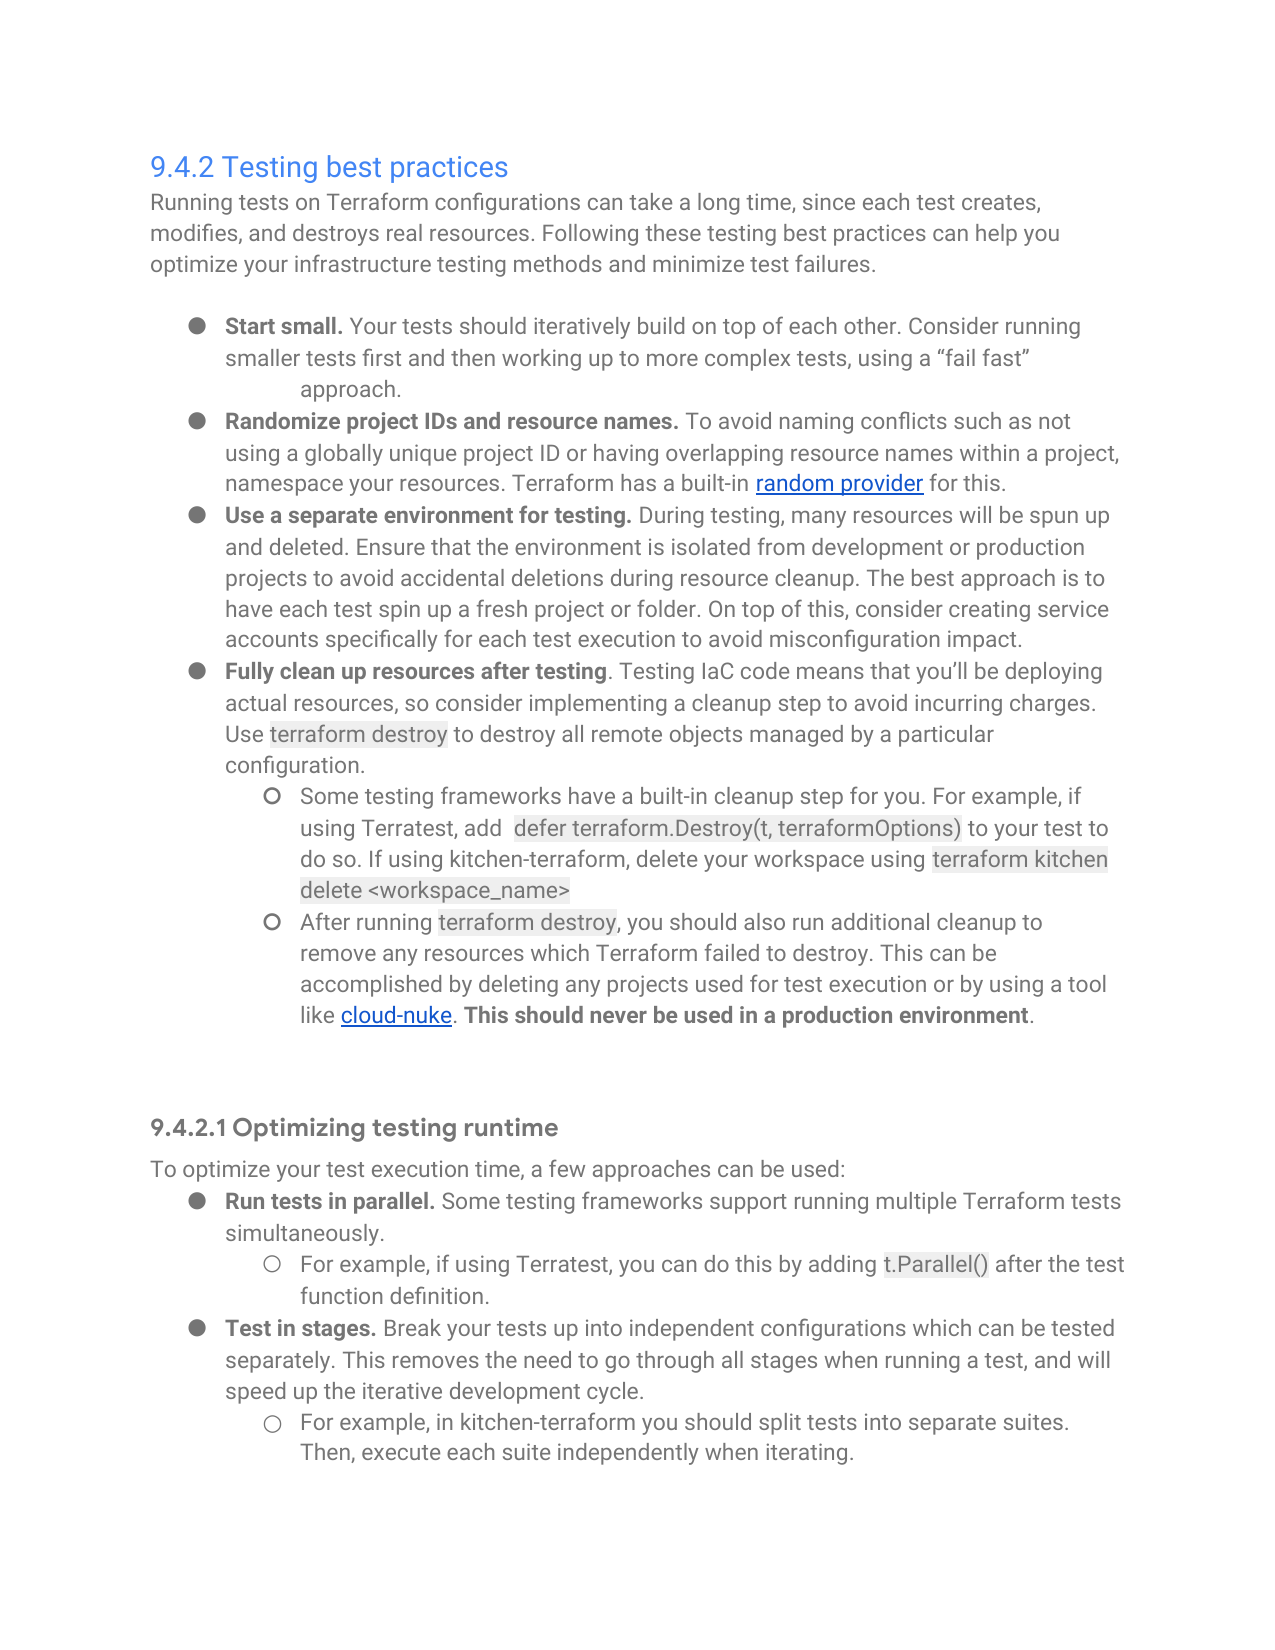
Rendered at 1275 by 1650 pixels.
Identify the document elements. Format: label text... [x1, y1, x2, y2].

list Randomize project IDs and resource names. To avoid naming conflicts such as not using a globally unique project ID or having overlapping resource names within a project, namespace your resources. Terraform has a built-in random provider for this. [187, 407, 1125, 497]
list Start small. Your tests should iteratively build on top of each other. Consider running smaller tests first and then working up to more complex tests, using a “fail fast” approach. [187, 313, 1125, 403]
subtitle 9.4.2 Testing best practices [150, 150, 1125, 184]
list Test in stages. Break your tests up into independent configurations which can be tested separately. This removes the need to go through all stages when running a test, and will speed up the iterative development cycle. [187, 1314, 1125, 1405]
list Some testing frameworks have a built-in cleanup step for you. For example, if using Terratest, add defer terraform.Destroy(t, terraformOptions) to your test to do so. If using kitchen-terraform, delete your workspace using terraform kitchen delete <workspace_name> [262, 783, 1125, 904]
list Fully clean up resources after testing. Testing IaC code means that you’ll be deploying actual resources, so consider implementing a cleanup step to avoid incurring charges. Use terraform destroy to destroy all remote objects managed by a particular configuration. [187, 657, 1125, 779]
text To optimize your test execution time, a few approaches can be used: [150, 1156, 1125, 1183]
list For example, if using Terratest, you can do this by adding t.Parallel() after the test function definition. [262, 1251, 1125, 1310]
list For example, in kitchen-terraform you should split tests into separate suites. Then, execute each suite independently when iterating. [262, 1409, 1125, 1466]
subtitle 9.4.2.1 Optimizing testing runtime [150, 1112, 1275, 1144]
list Run tests in parallel. Some testing frameworks support running multiple Terraform tests simultaneously. [187, 1187, 1125, 1247]
list After running terraform destroy, you should also run additional cleanup to remove any resources which Terraform failed to destroy. This can be accomplished by deleting any projects used for test execution or by using a tool like cloud-nuke. This should never be used in a production environment. [262, 908, 1125, 1029]
list Use a separate environment for testing. During testing, many resources will be spun up and deleted. Ensure that the environment is isolated from development or production projects to avoid accidental deletions during resource cleanup. The best approach is to have each test spin up a fresh project or folder. On top of this, consider creating service accounts specifically for each test execution to avoid misconfiguration impact. [187, 501, 1125, 653]
text Running tests on Terraform configurations can take a long time, since each test creates, modifies, and destroys real resources. Following these testing best practices can help you optimize your infrastructure testing methods and minimize test failures. [150, 189, 1125, 278]
